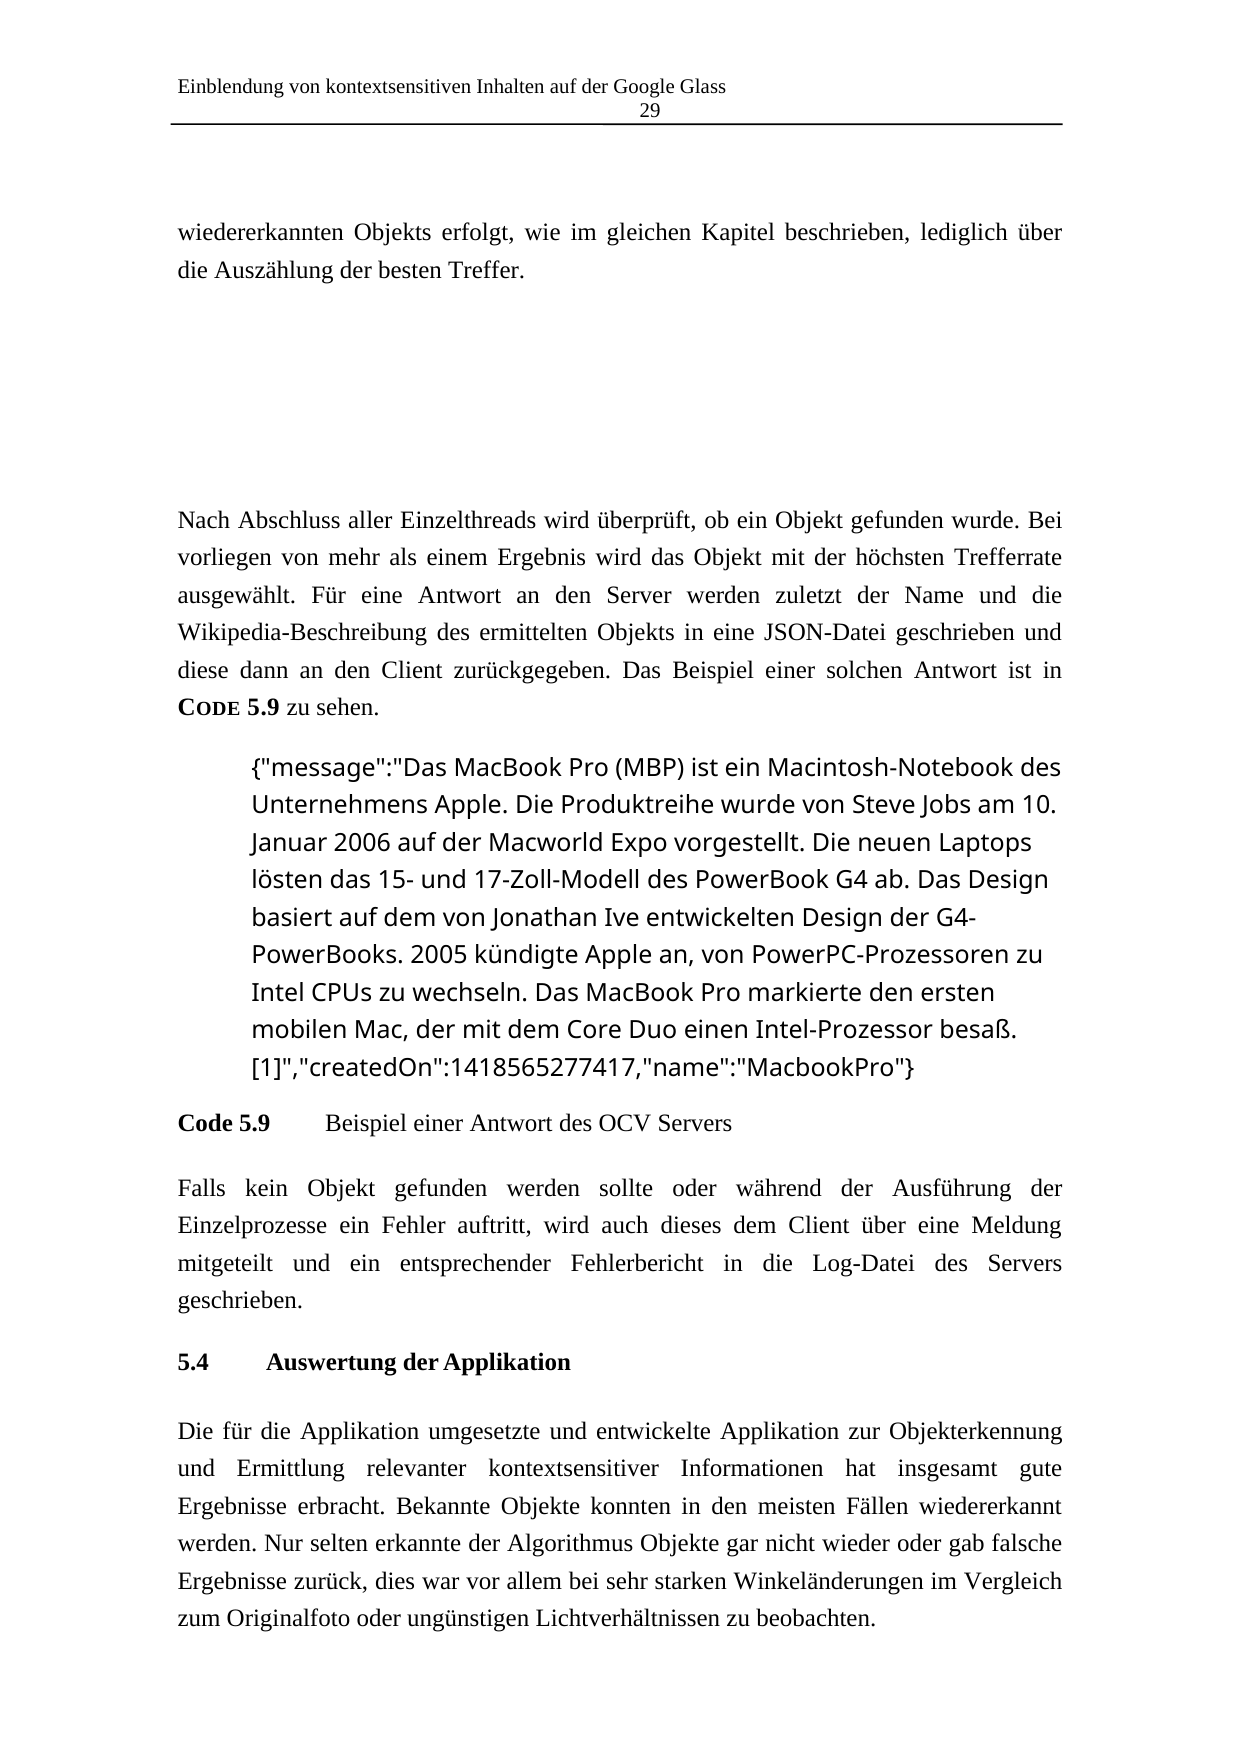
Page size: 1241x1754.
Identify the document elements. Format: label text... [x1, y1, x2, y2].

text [177, 208, 1063, 283]
text {"message":"Das MacBook Pro (MBP) ist ein Macintosh-Notebook des Unternehmens Apple. Die Produktreihe wurde von Steve Jobs am 10. Januar 2006 auf der Macworld Expo vorgestellt. Die neuen Laptops lösten das 15- und 17-Zoll-Modell des PowerBook G4 ab. Das Design basiert auf dem von Jonathan Ive entwickelten Design der G4-PowerBooks. 2005 kündigte Apple an, von PowerPC-Prozessoren zu Intel CPUs zu wechseln. Das MacBook Pro markierte den ersten mobilen Mac, der mit dem Core Duo einen Intel-Prozessor besaß.[1]","createdOn":1418565277417,"name":"MacbookPro"} [251, 746, 1063, 1083]
text Falls kein Objekt gefunden werden sollte oder während der Ausführung der Einzelprozesse ein Fehler auftritt, wird auch dieses dem Client über eine Meldung mitgeteilt und ein entsprechender Fehlerbericht in die Log-Datei des Servers geschrieben. [177, 1164, 1063, 1314]
subtitle Auswertung der Applikation [177, 1347, 1063, 1376]
text Die für die Applikation umgesetzte und entwickelte Applikation zur Objekterkennung und Ermittlung relevanter kontextsensitiver Informationen hat insgesamt gute Ergebnisse erbracht. Bekannte Objekte konnten in den meisten Fällen wiedererkannt werden. Nur selten erkannte der Algorithmus Objekte gar nicht wieder oder gab falsche Ergebnisse zurück, dies war vor allem bei sehr starken Winkeländerungen im Vergleich zum Originalfoto oder ungünstigen Lichtverhältnissen zu beobachten. [177, 1407, 1063, 1632]
text Code 5.9 Beispiel einer Antwort des OCV Servers [177, 1108, 1063, 1137]
text Nach Abschluss aller Einzelthreads wird überprüft, ob ein Objekt gefunden wurde. Bei vorliegen von mehr als einem Ergebnis wird das Objekt mit der höchsten Trefferrate ausgewählt. Für eine Antwort an den Server werden zuletzt der Name und die Wikipedia-Beschreibung des ermittelten Objekts in eine JSON-Datei geschrieben und diese dann an den Client zurückgegeben. Das Beispiel einer solchen Antwort ist in Code 5.9 zu sehen. [177, 496, 1063, 721]
